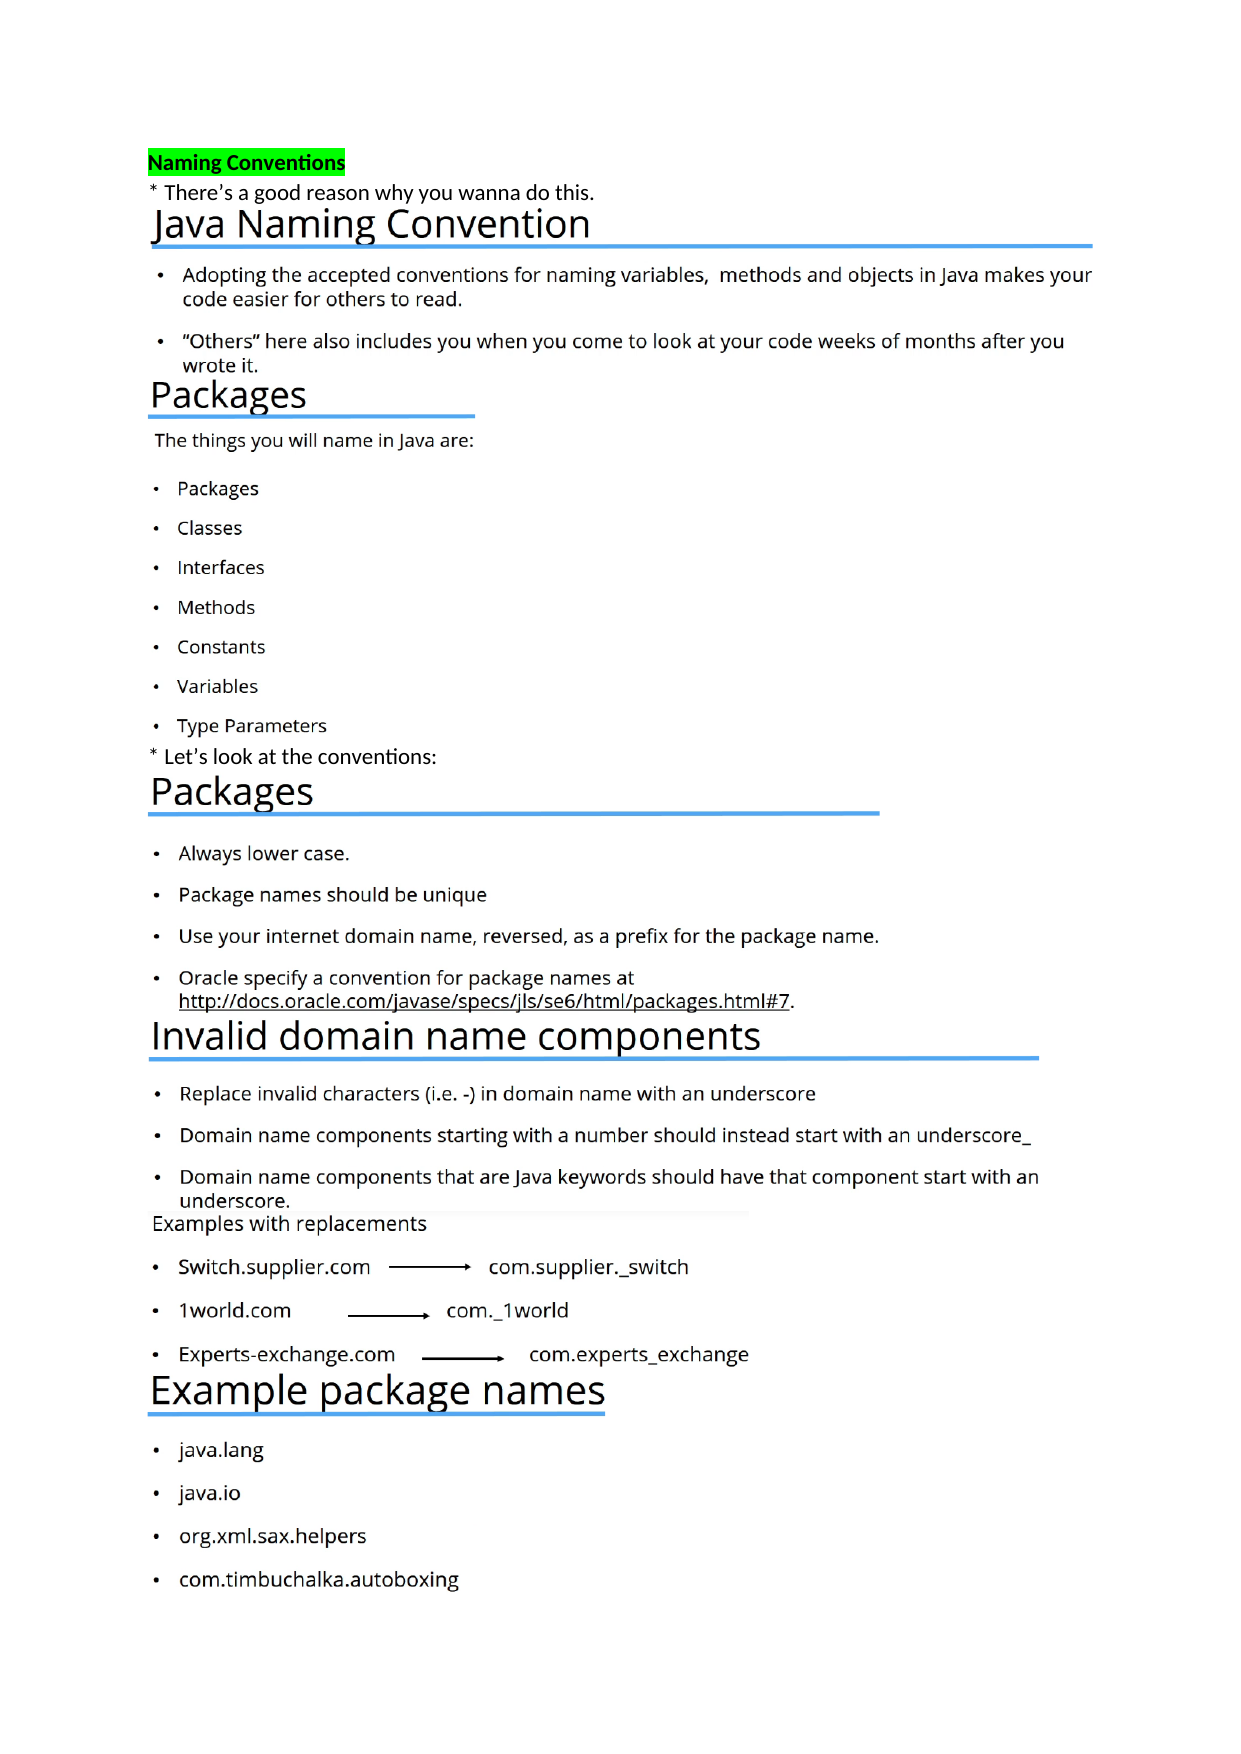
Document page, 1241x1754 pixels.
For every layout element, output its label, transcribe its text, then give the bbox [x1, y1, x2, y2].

picture [147, 772, 880, 1016]
picture [147, 1370, 606, 1594]
picture [147, 1018, 1040, 1210]
text Naming Conventions * There’s a good reason why you wanna do this. * Let’s look at the conventions: [148, 148, 1093, 208]
picture [147, 377, 476, 740]
picture [147, 208, 1093, 376]
picture [147, 1211, 749, 1369]
